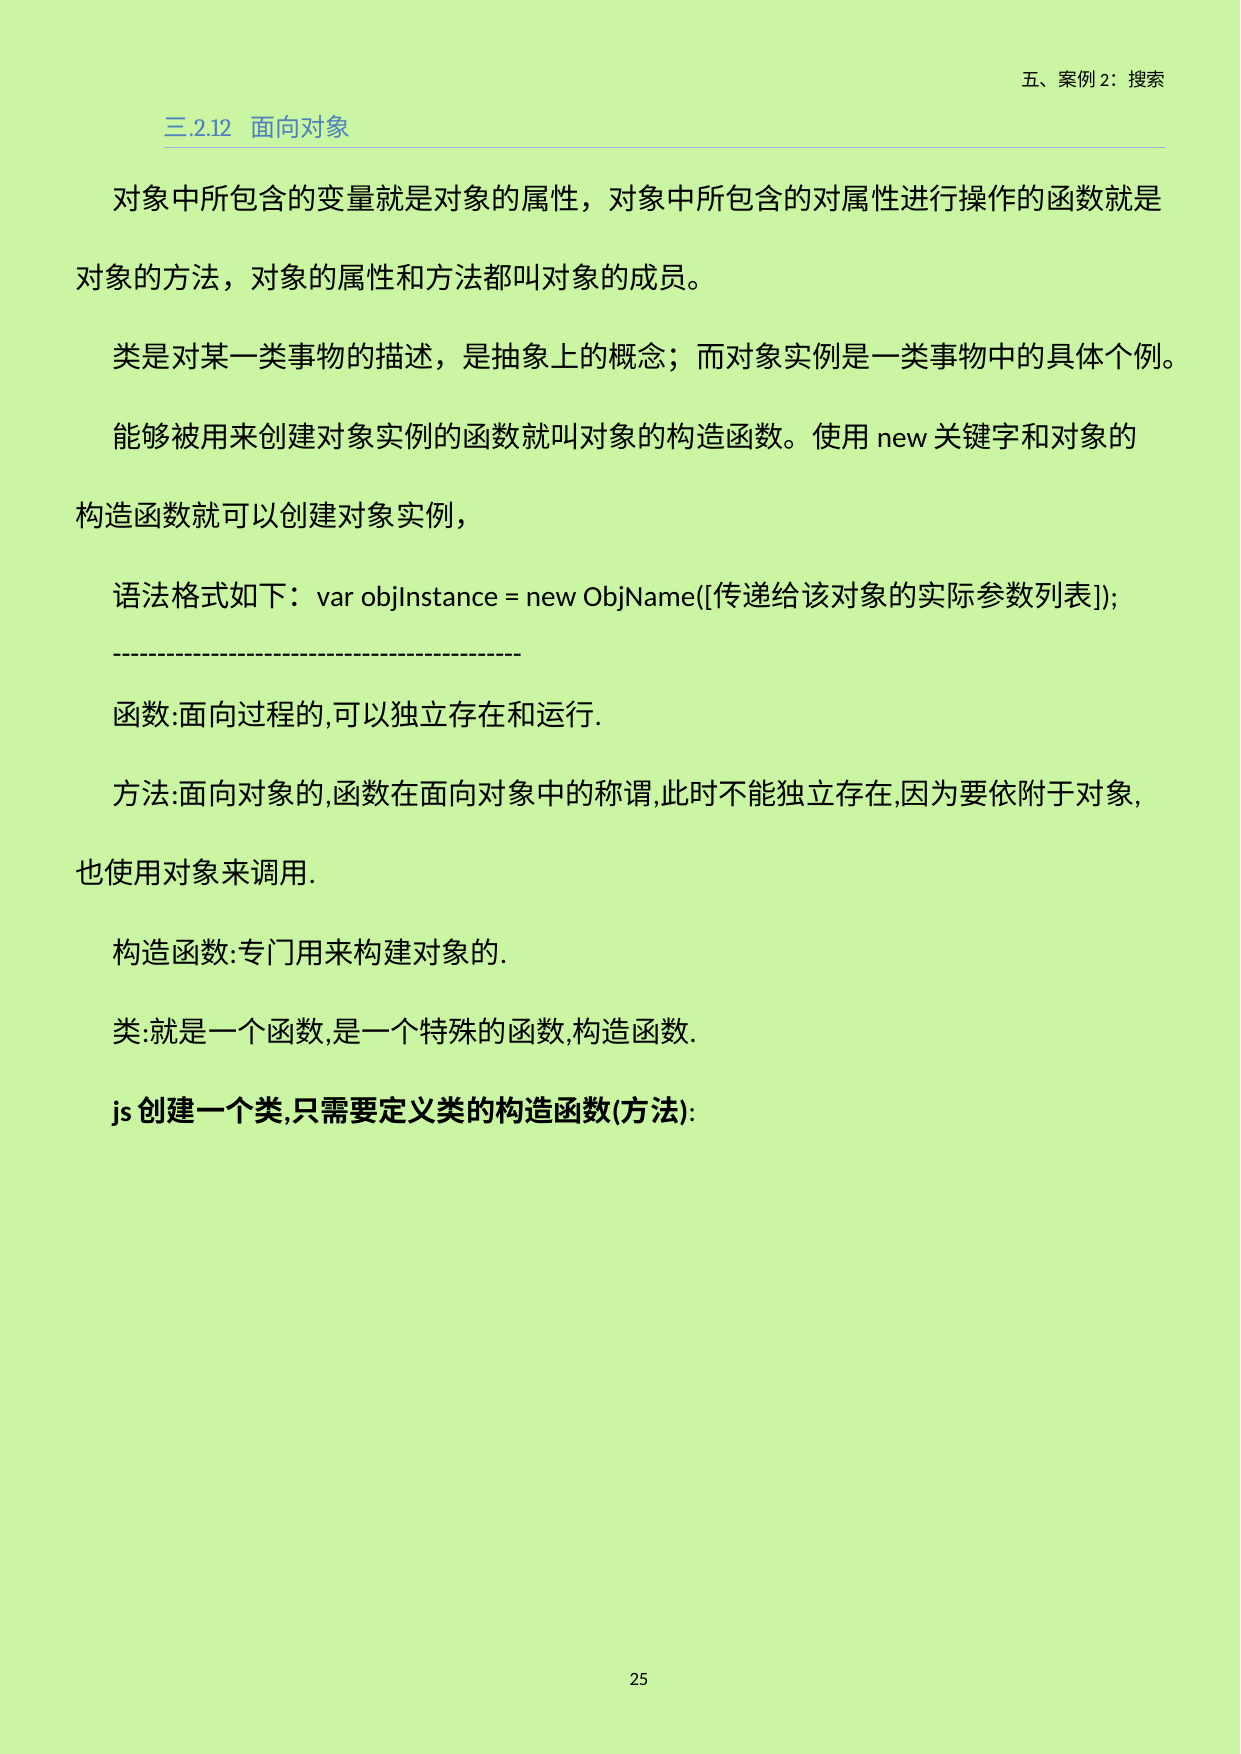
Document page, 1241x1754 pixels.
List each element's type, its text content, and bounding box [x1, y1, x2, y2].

text 类:就是一个函数,是一个特殊的函数,构造函数. [75, 990, 1165, 1069]
text 类是对某一类事物的描述，是抽象上的概念；而对象实例是一类事物中的具体个例。 [75, 315, 1165, 395]
text 函数:面向过程的,可以独立存在和运行. [75, 673, 1165, 752]
text 方法:面向对象的,函数在面向对象中的称谓,此时不能独立存在,因为要依附于对象,也使用对象来调用. [75, 752, 1165, 911]
text 构造函数:专门用来构建对象的. [75, 911, 1165, 990]
text 对象中所包含的变量就是对象的属性，对象中所包含的对属性进行操作的函数就是对象的方法，对象的属性和方法都叫对象的成员。 [75, 157, 1165, 315]
text 语法格式如下：var objInstance = new ObjName([传递给该对象的实际参数列表]); [75, 553, 1165, 633]
subtitle 面向对象 [164, 106, 1165, 147]
text ---------------------------------------------- [75, 633, 1165, 673]
text js创建一个类,只需要定义类的构造函数(方法): [75, 1069, 1165, 1149]
text 能够被用来创建对象实例的函数就叫对象的构造函数。使用new关键字和对象的构造函数就可以创建对象实例， [75, 395, 1165, 553]
